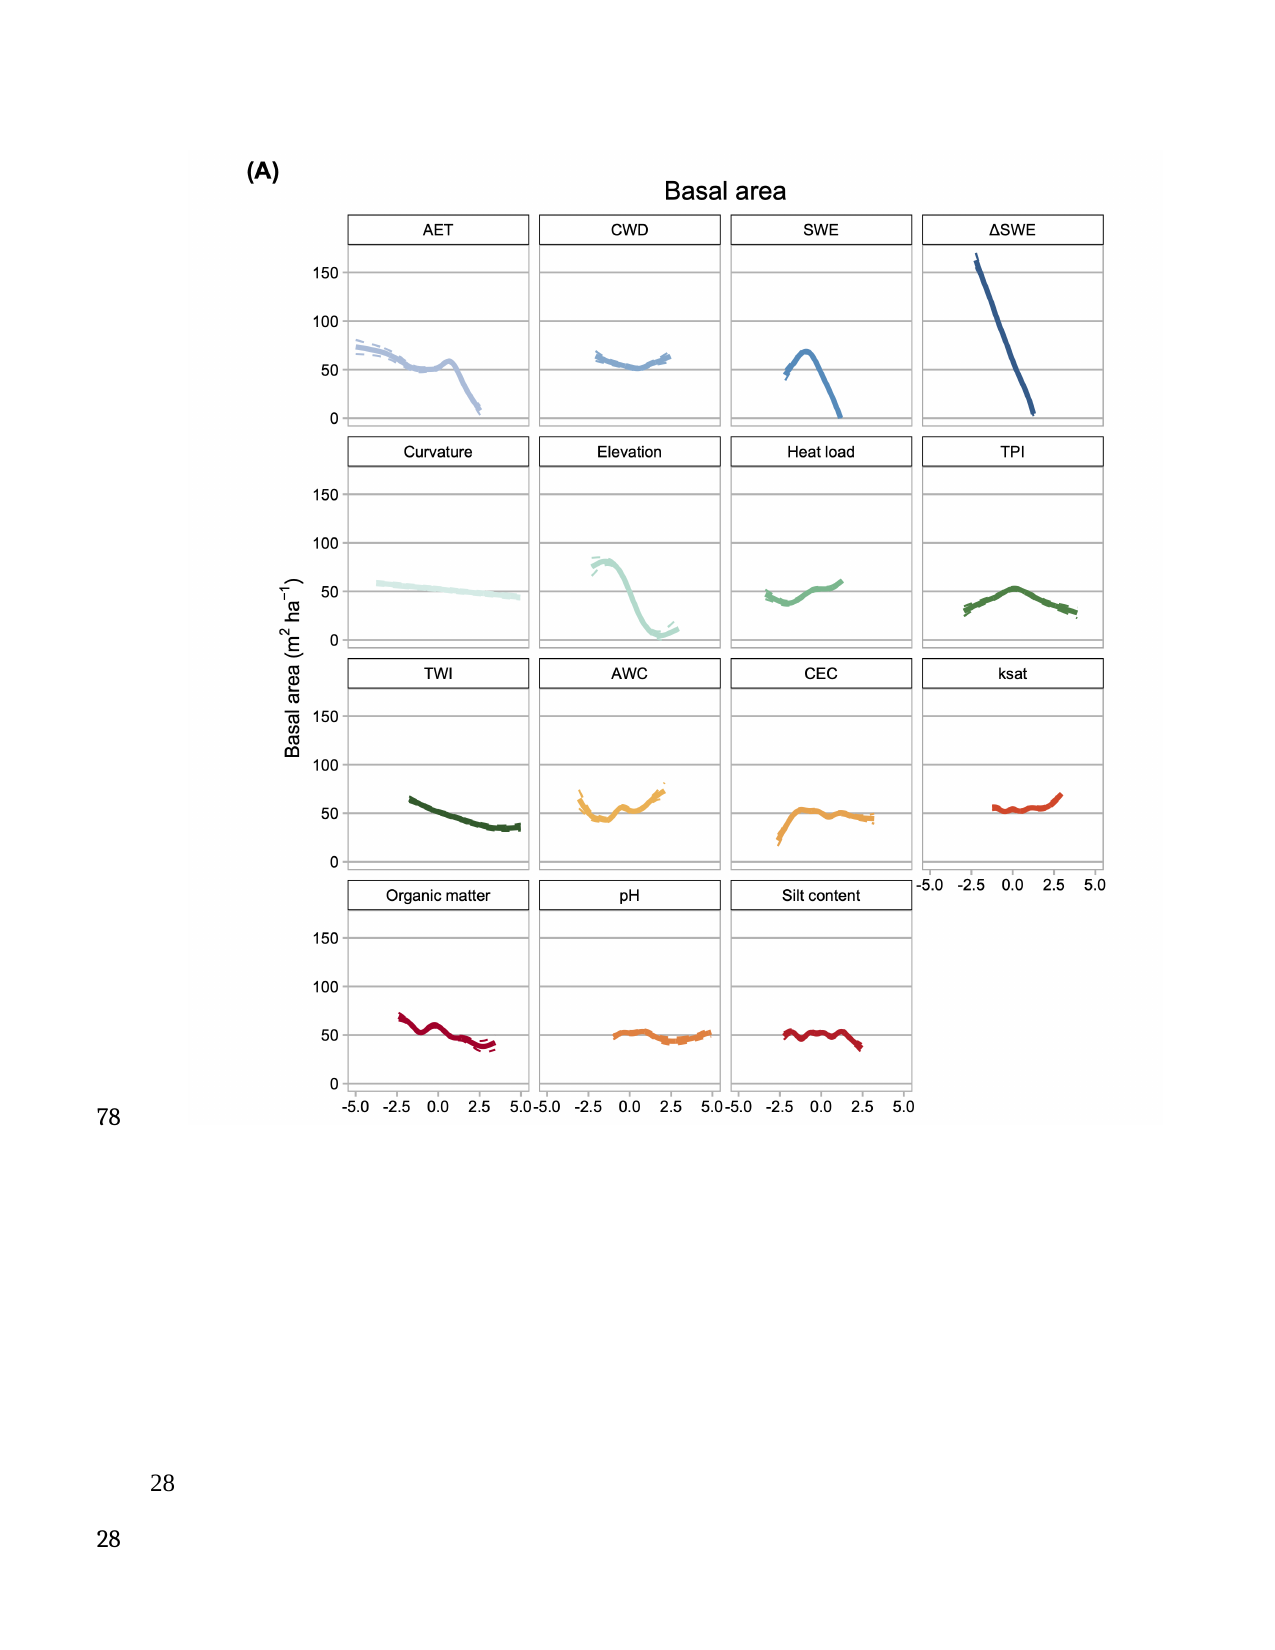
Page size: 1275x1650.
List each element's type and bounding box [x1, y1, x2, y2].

picture [187, 150, 1163, 1125]
